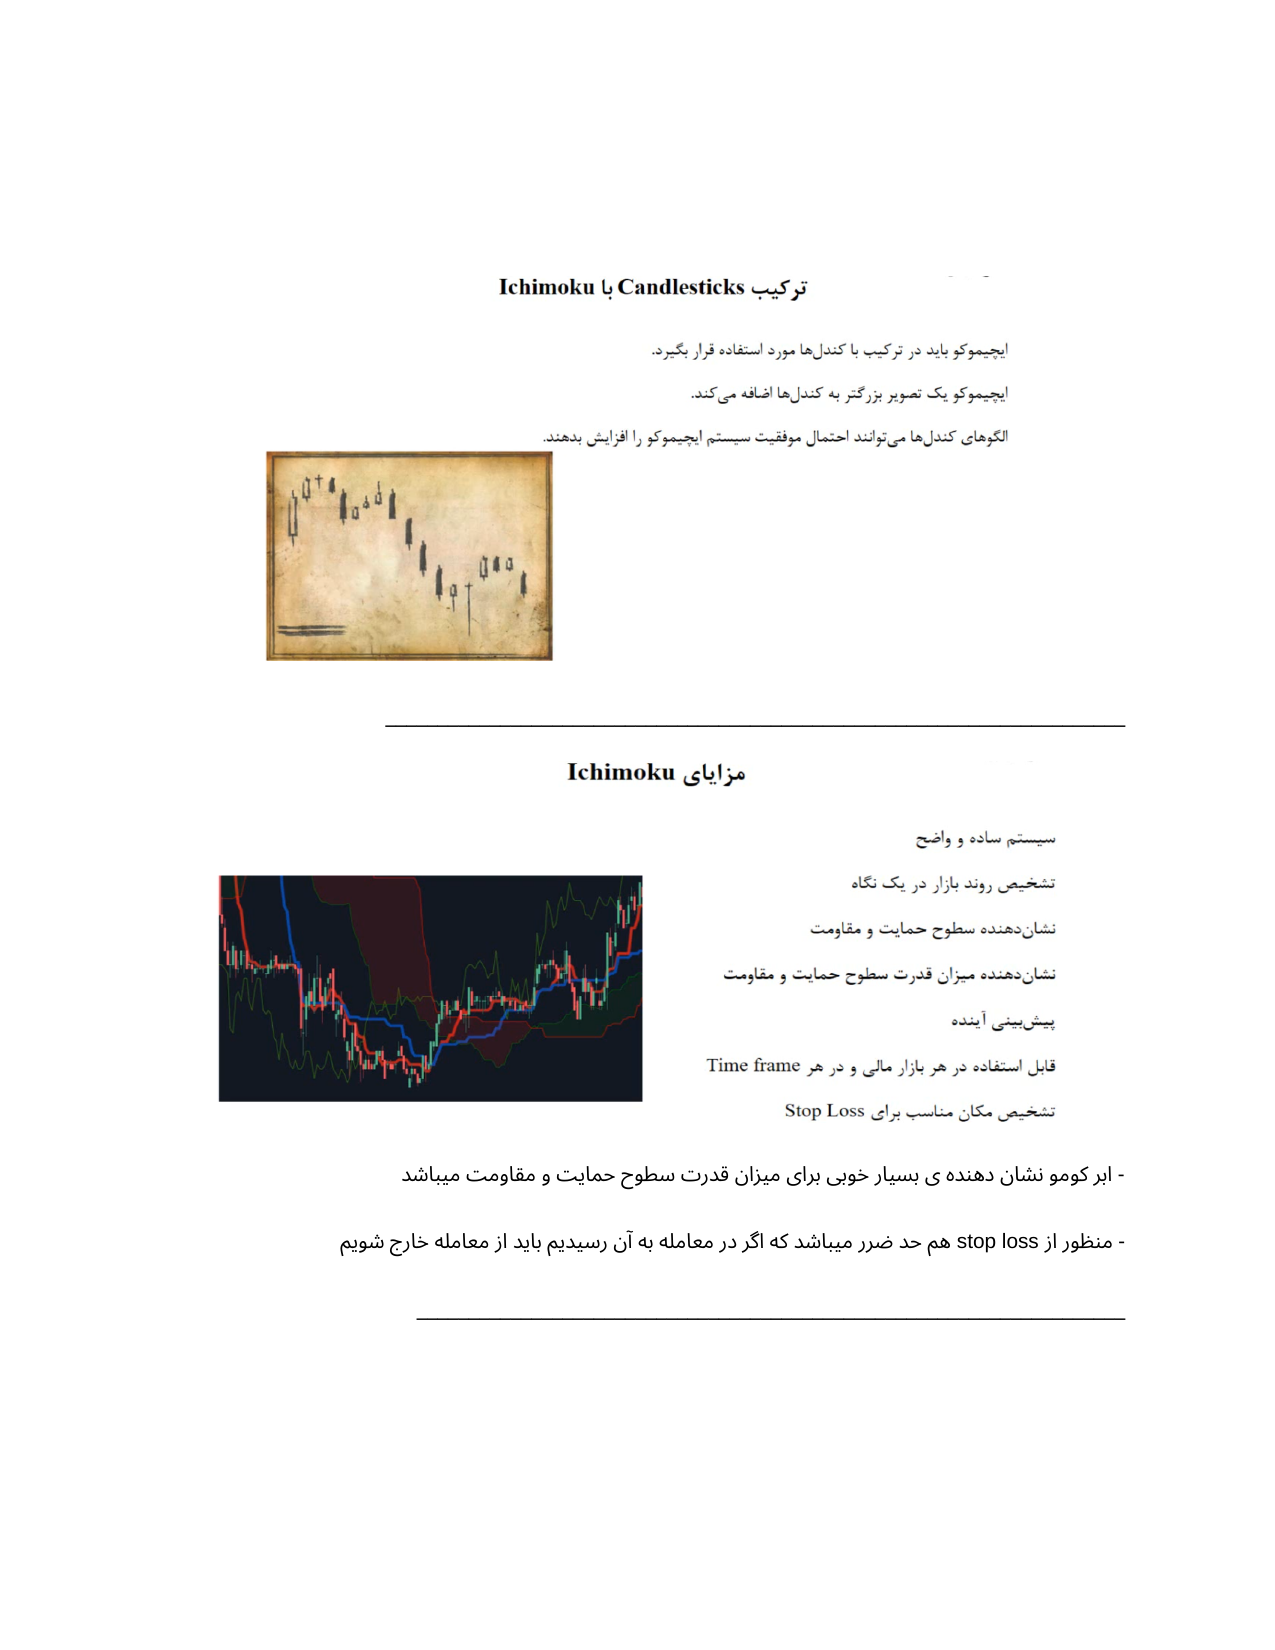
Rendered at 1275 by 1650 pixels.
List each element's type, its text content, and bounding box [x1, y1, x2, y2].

text _______________________________________________________________________ [150, 694, 1125, 738]
picture [265, 276, 1010, 661]
text - منظور از stop loss هم حد ضرر میباشد که اگر در معامله به آن رسیدیم باید از معامله خارج شویم [150, 1219, 1125, 1264]
text ____________________________________________________________________ [150, 1287, 1125, 1331]
picture [216, 761, 1059, 1123]
